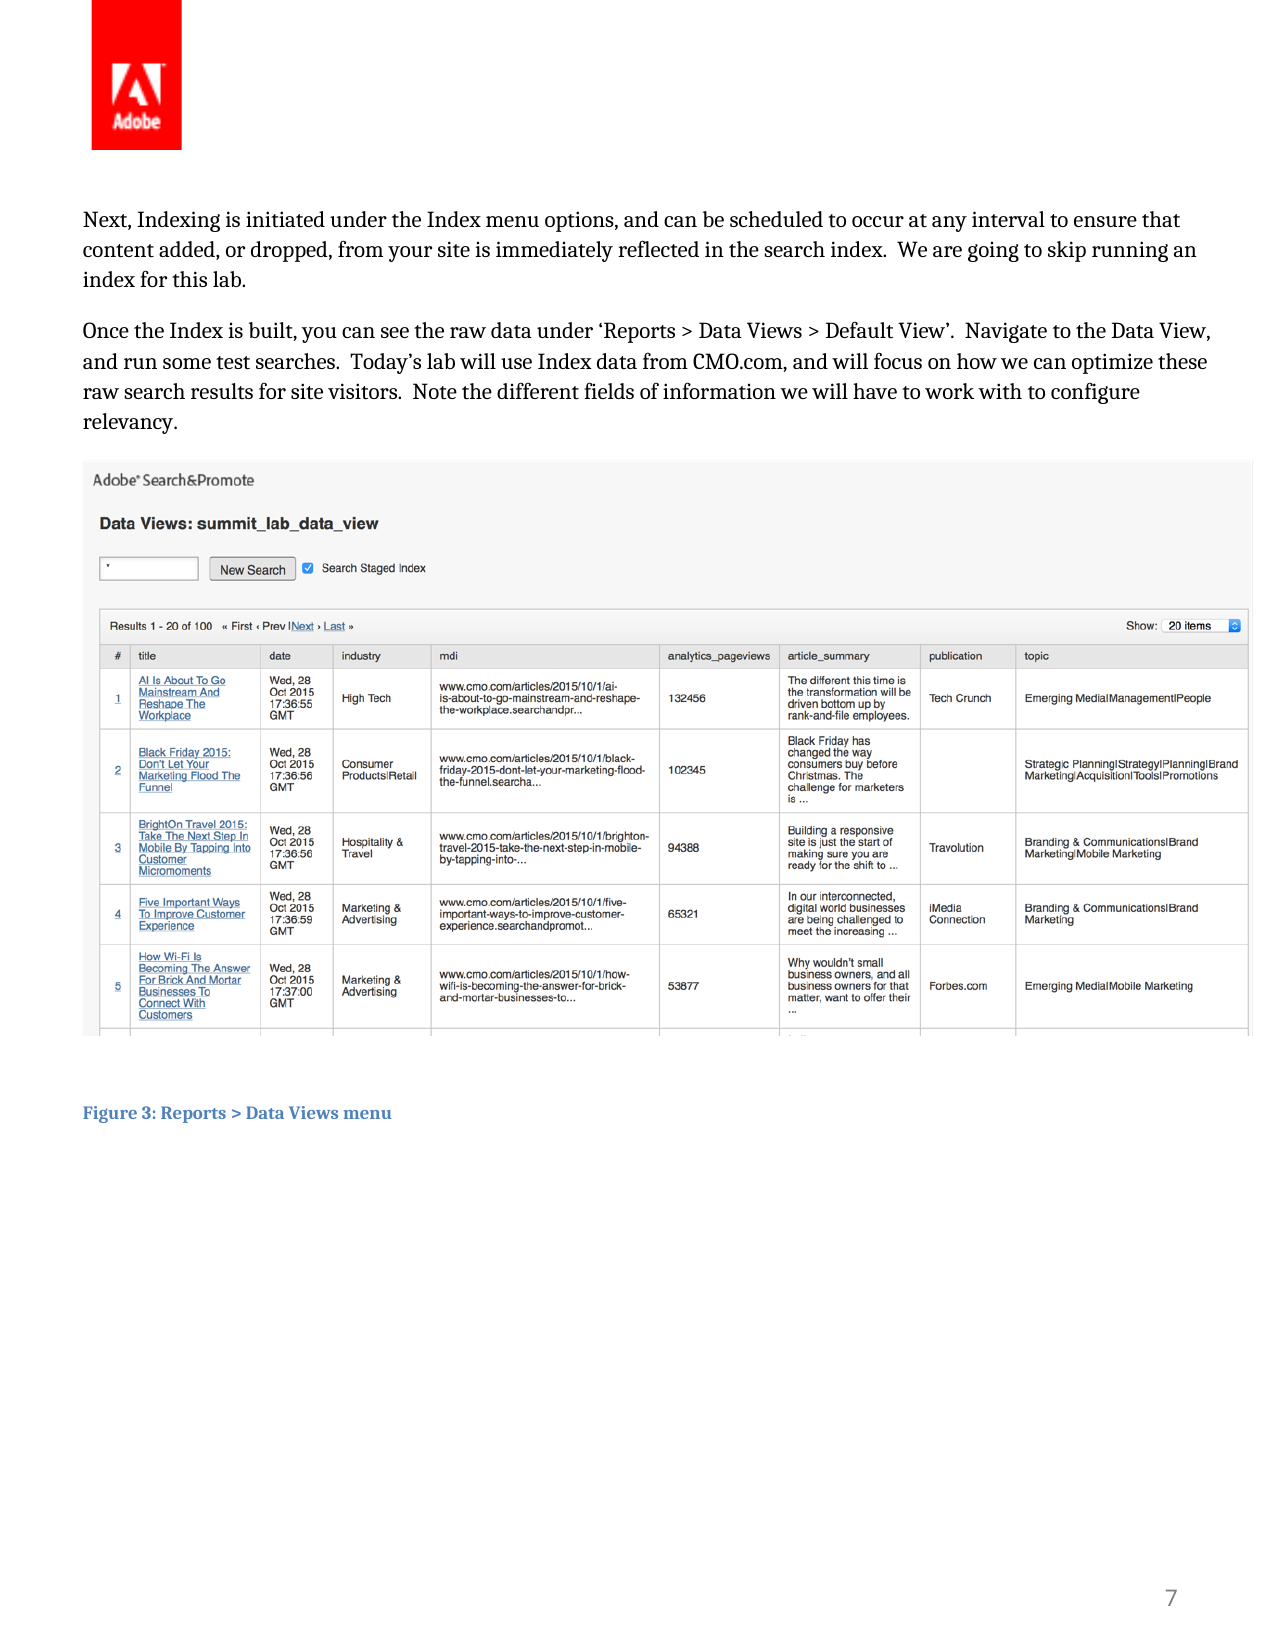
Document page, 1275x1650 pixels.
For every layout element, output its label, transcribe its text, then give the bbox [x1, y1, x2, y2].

picture [52, 0, 182, 150]
text Next, Indexing is initiated under the Index menu options, and can be scheduled to occur at any interval to ensure that content added, or dropped, from your site is immediately reflected in the search index. We are going to skip running an index for this lab. [83, 207, 1222, 293]
text Figure 3: Reports > Data Views menu [83, 1102, 1222, 1124]
text Once the Index is built, you can see the raw data under ‘Reports > Data Views > Default View’. Navigate to the Data View, and run some test searches. Today’s lab will use Index data from CMO.com, and will focus on how we can optimize these raw search results for site visitors. Note the different fields of information we will have to work with to configure relevancy. [83, 318, 1222, 435]
picture [82, 460, 1253, 1036]
